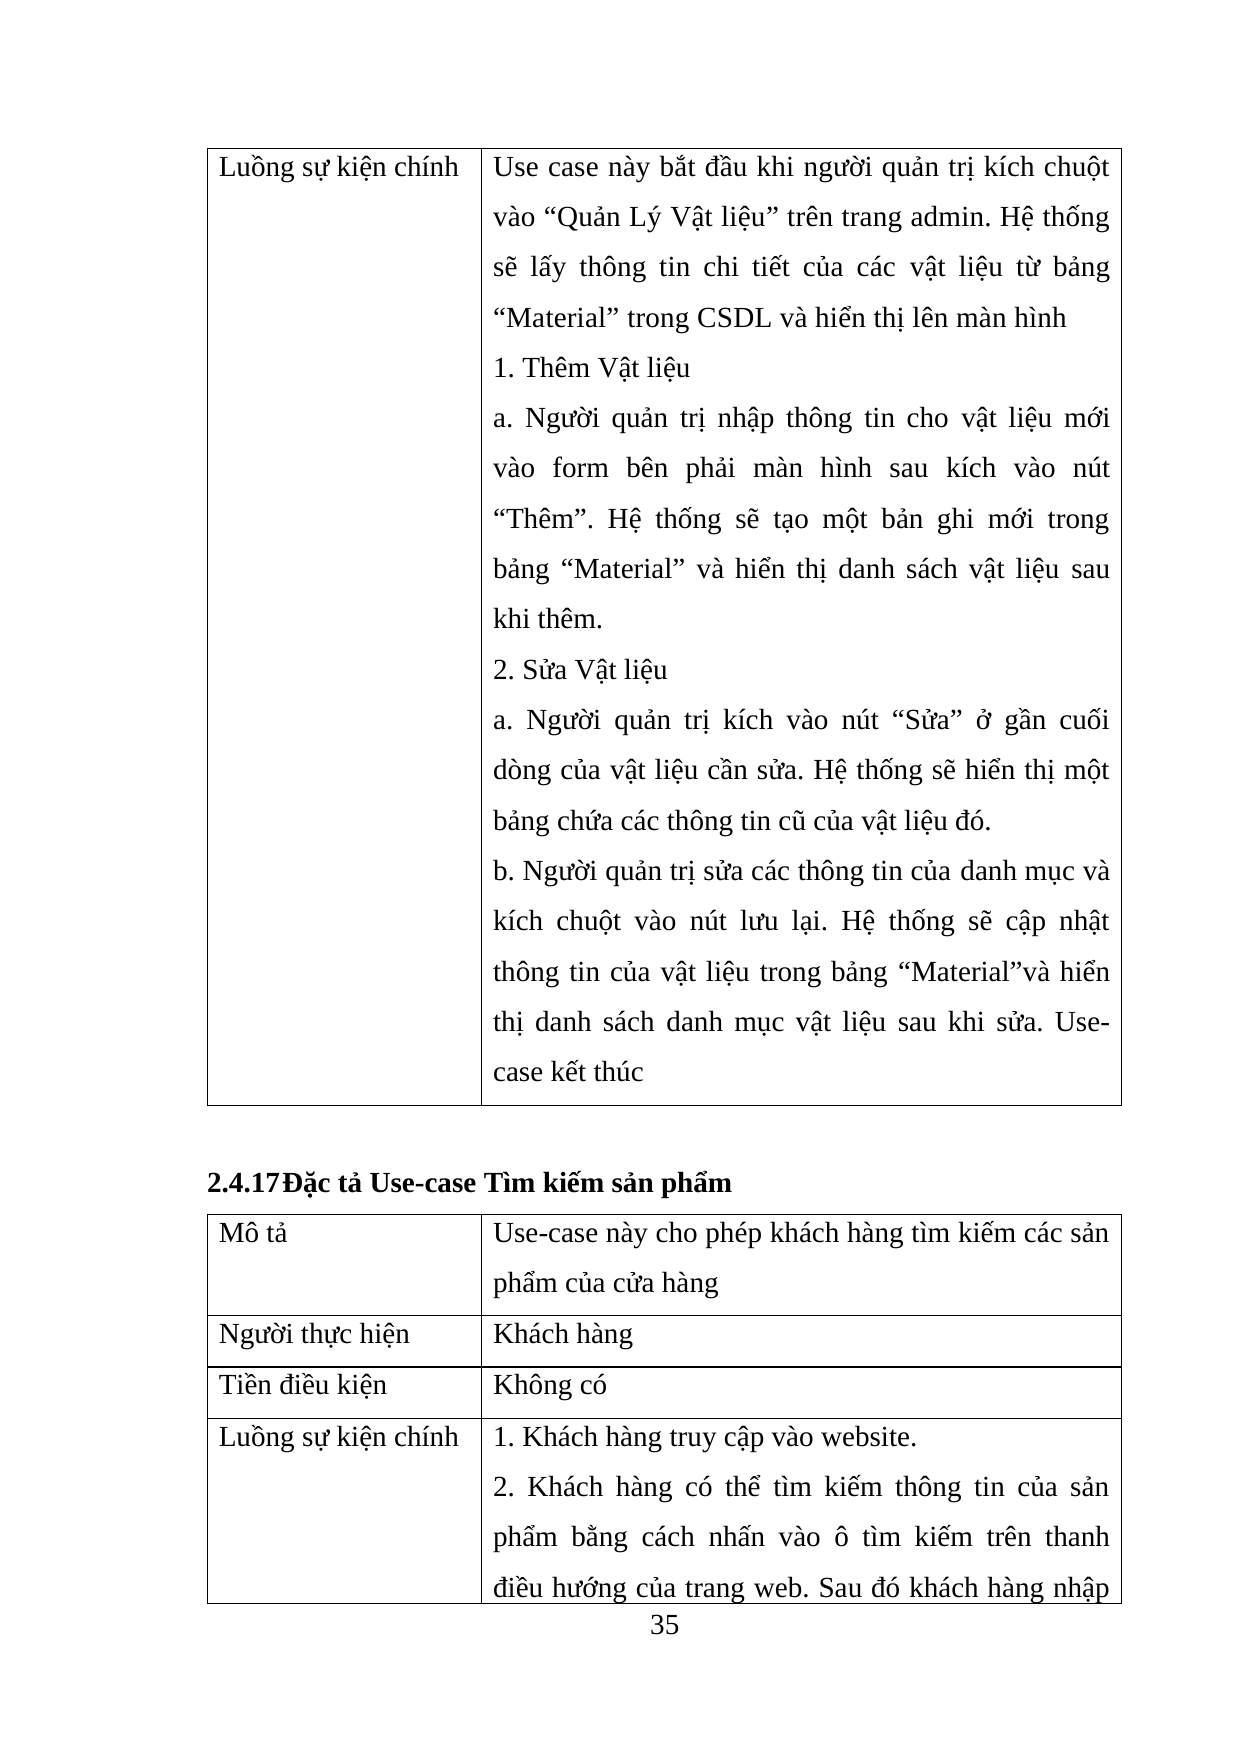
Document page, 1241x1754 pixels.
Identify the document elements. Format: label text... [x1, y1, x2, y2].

table_header Mô tả [208, 1215, 481, 1315]
subtitle Đặc tả Use-case Tìm kiếm sản phẩm [207, 1165, 1122, 1198]
table_cell Luồng sự kiện chính [208, 149, 481, 1104]
table_cell Tiền điều kiện [208, 1368, 481, 1418]
table_cell Khách hàng [482, 1316, 1121, 1366]
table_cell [482, 1419, 1121, 1603]
table_cell Không có [482, 1368, 1121, 1418]
table_cell Use case này bắt đầu khi người quản trị kích chuột vào “Quản Lý Vật liệu” trên trang admin. Hệ thống sẽ lấy thông tin chi tiết của các vật liệu từ bảng “Material” trong CSDL và hiển thị lên màn hình 1. Thêm Vật liệu a. Người quản trị nhập thông tin cho vật liệu mới vào form bên phải màn hình sau kích vào nút “Thêm”. Hệ thống sẽ tạo một bản ghi mới trong bảng “Material” và hiển thị danh sách vật liệu sau khi thêm. 2. Sửa Vật liệu a. Người quản trị kích vào nút “Sửa” ở gần cuối dòng của vật liệu cần sửa. Hệ thống sẽ hiển thị một bảng chứa các thông tin cũ của vật liệu đó. b. Người quản trị sửa các thông tin của danh mục và kích chuột vào nút lưu lại. Hệ thống sẽ cập nhật thông tin của vật liệu trong bảng “Material”và hiển thị danh sách danh mục vật liệu sau khi sửa. Use-case kết thúc [482, 149, 1121, 1104]
table_cell Người thực hiện [208, 1316, 481, 1366]
table_cell Luồng sự kiện chính [208, 1419, 481, 1603]
table_header Use-case này cho phép khách hàng tìm kiếm các sản phẩm của cửa hàng [482, 1215, 1121, 1315]
